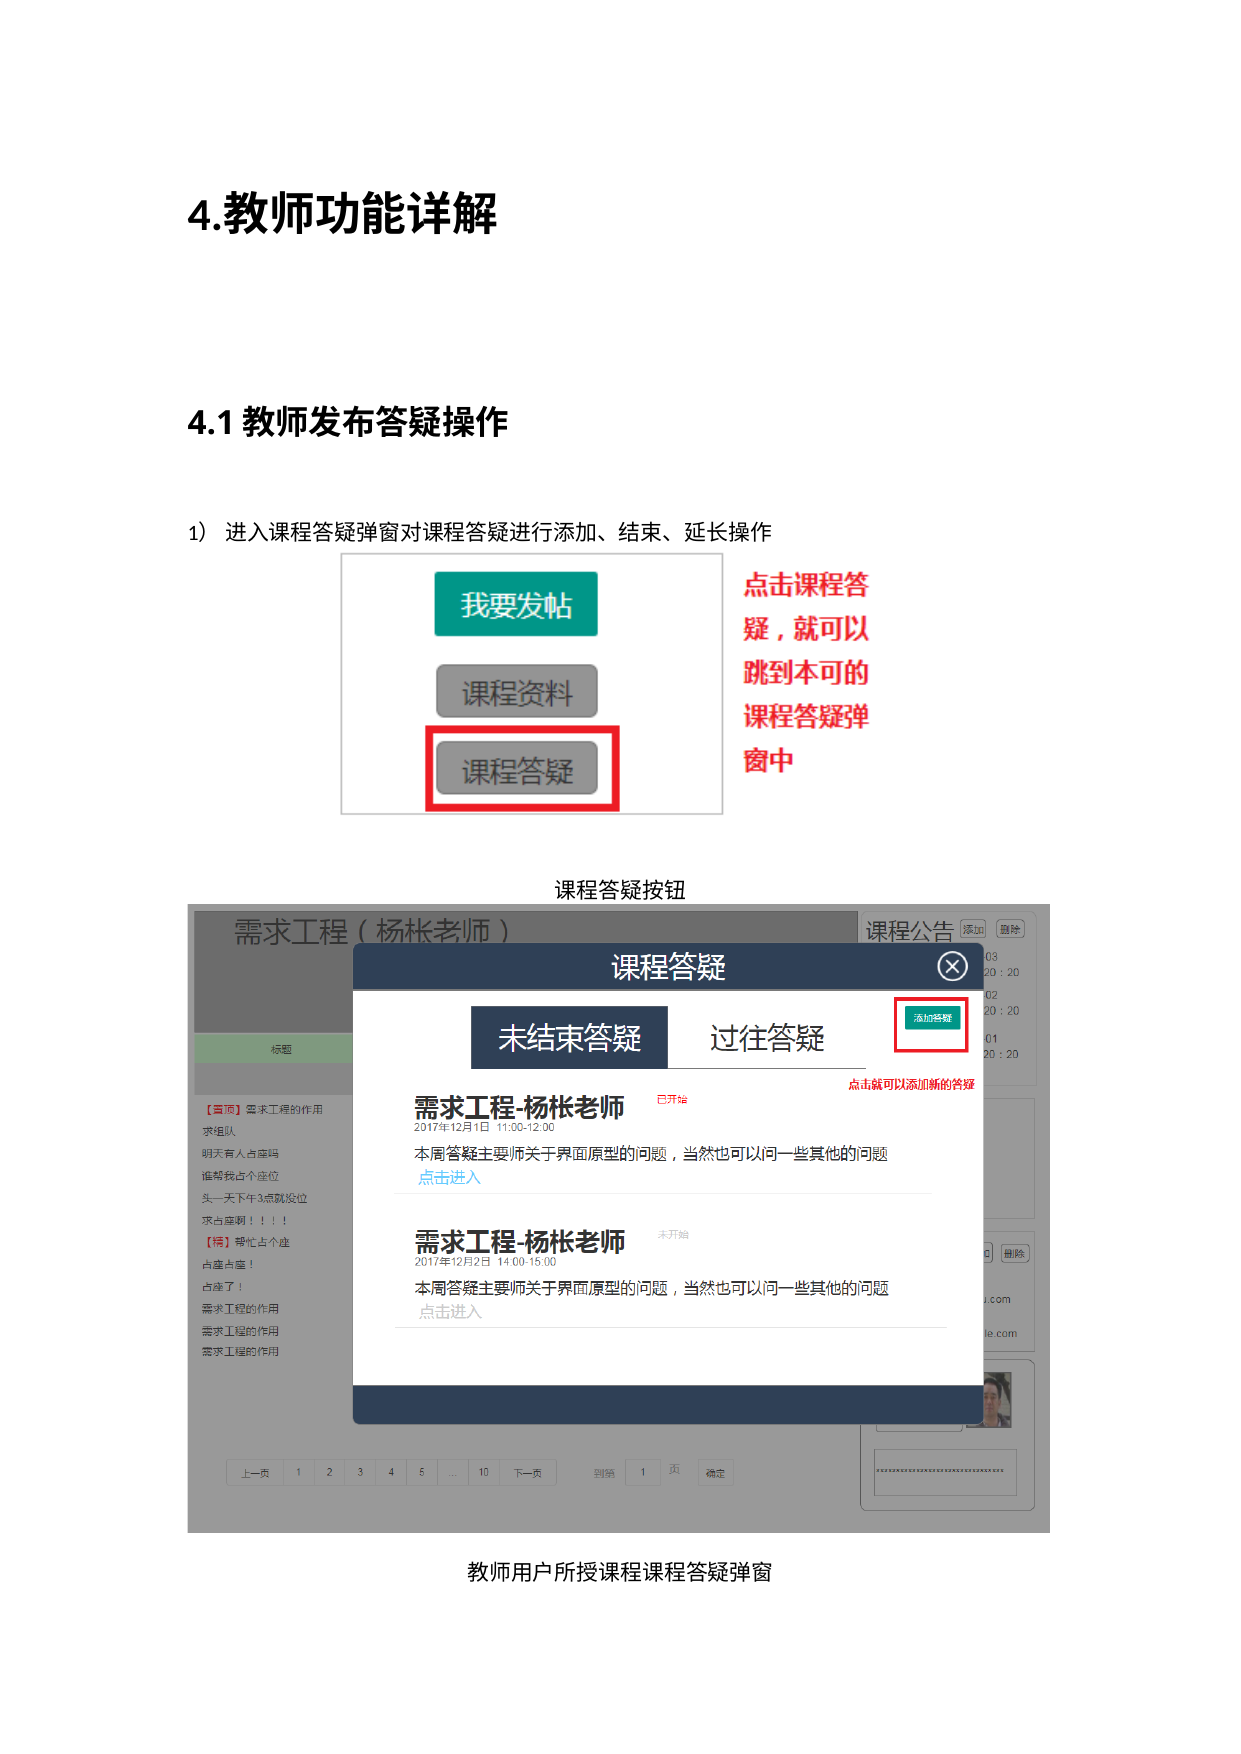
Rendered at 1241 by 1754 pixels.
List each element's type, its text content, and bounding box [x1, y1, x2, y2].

subtitle 4.1教师发布答疑操作 [187, 387, 1053, 452]
subtitle 4.教师功能详解 [187, 162, 1053, 259]
text 课程答疑按钮 [187, 872, 1053, 905]
picture [333, 547, 907, 848]
text 教师用户所授课程课程答疑弹窗 [187, 1555, 1053, 1587]
picture [187, 904, 1052, 1534]
list 进入课程答疑弹窗对课程答疑进行添加、结束、延长操作 [187, 515, 1053, 547]
